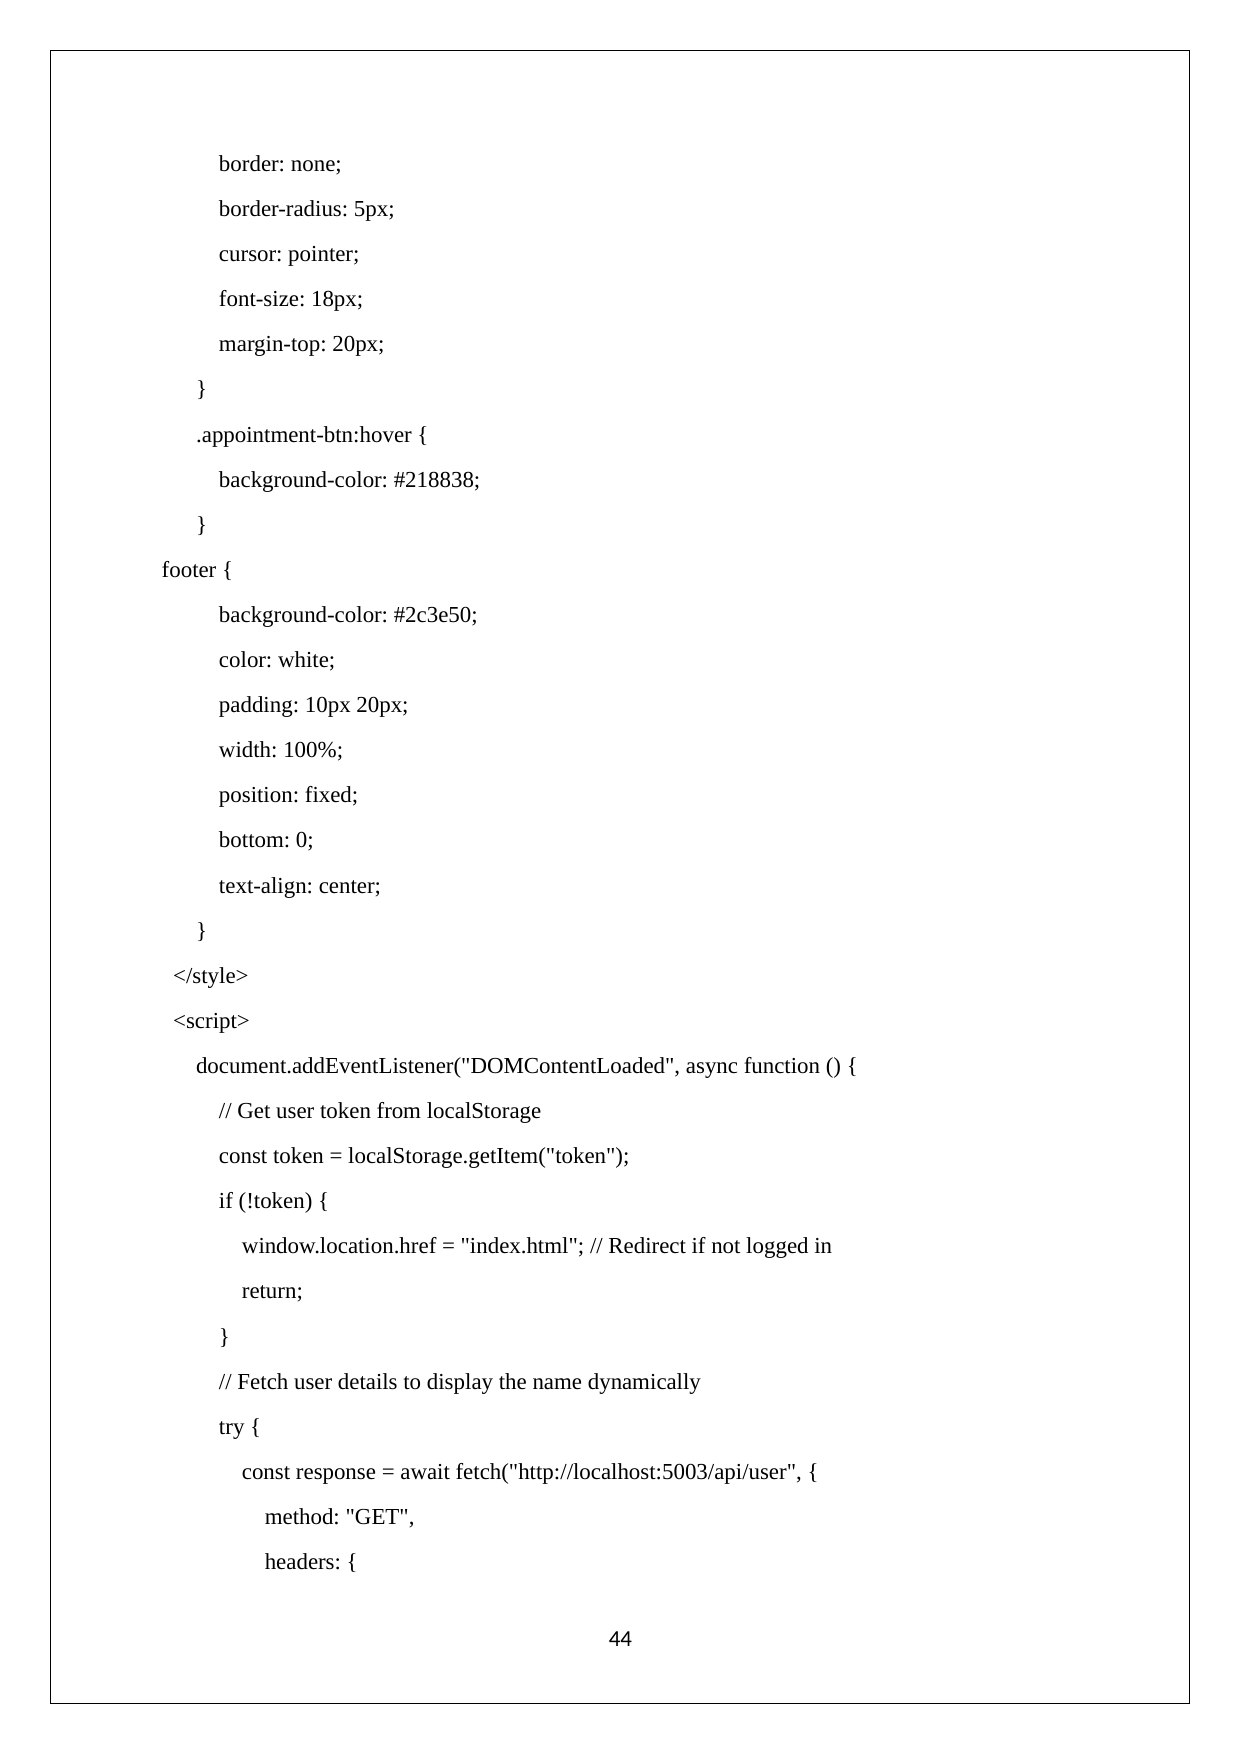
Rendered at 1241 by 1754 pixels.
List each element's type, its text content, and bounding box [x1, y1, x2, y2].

text text-align: center; [150, 872, 1090, 898]
text const token = localStorage.getItem("token"); [150, 1142, 1090, 1169]
text window.location.href = "index.html"; // Redirect if not logged in [150, 1232, 1090, 1259]
text background-color: #218838; [150, 466, 1090, 492]
text cursor: pointer; [150, 240, 1090, 267]
text document.addEventListener("DOMContentLoaded", async function () { [150, 1052, 1090, 1078]
text font-size: 18px; [150, 285, 1090, 312]
text const response = await fetch("http://localhost:5003/api/user", { [150, 1458, 1090, 1484]
text bottom: 0; [150, 827, 1090, 853]
text // Fetch user details to display the name dynamically [150, 1368, 1090, 1394]
text .appointment-btn:hover { [150, 421, 1090, 447]
text } [150, 1323, 1090, 1349]
text margin-top: 20px; [150, 330, 1090, 357]
text method: "GET", [150, 1503, 1090, 1529]
text if (!token) { [150, 1187, 1090, 1214]
text position: fixed; [150, 781, 1090, 808]
text // Get user token from localStorage [150, 1097, 1090, 1123]
text headers: { [150, 1548, 1090, 1574]
text width: 100%; [150, 736, 1090, 763]
text <script> [150, 1007, 1090, 1033]
text </style> [150, 962, 1090, 988]
text footer { [150, 556, 1090, 582]
text padding: 10px 20px; [150, 691, 1090, 718]
text color: white; [150, 646, 1090, 672]
text try { [150, 1413, 1090, 1439]
text return; [150, 1278, 1090, 1304]
text } [150, 917, 1090, 943]
text } [150, 376, 1090, 402]
text border: none; [150, 150, 1090, 176]
text background-color: #2c3e50; [150, 601, 1090, 627]
text border-radius: 5px; [150, 195, 1090, 221]
text } [150, 511, 1090, 537]
